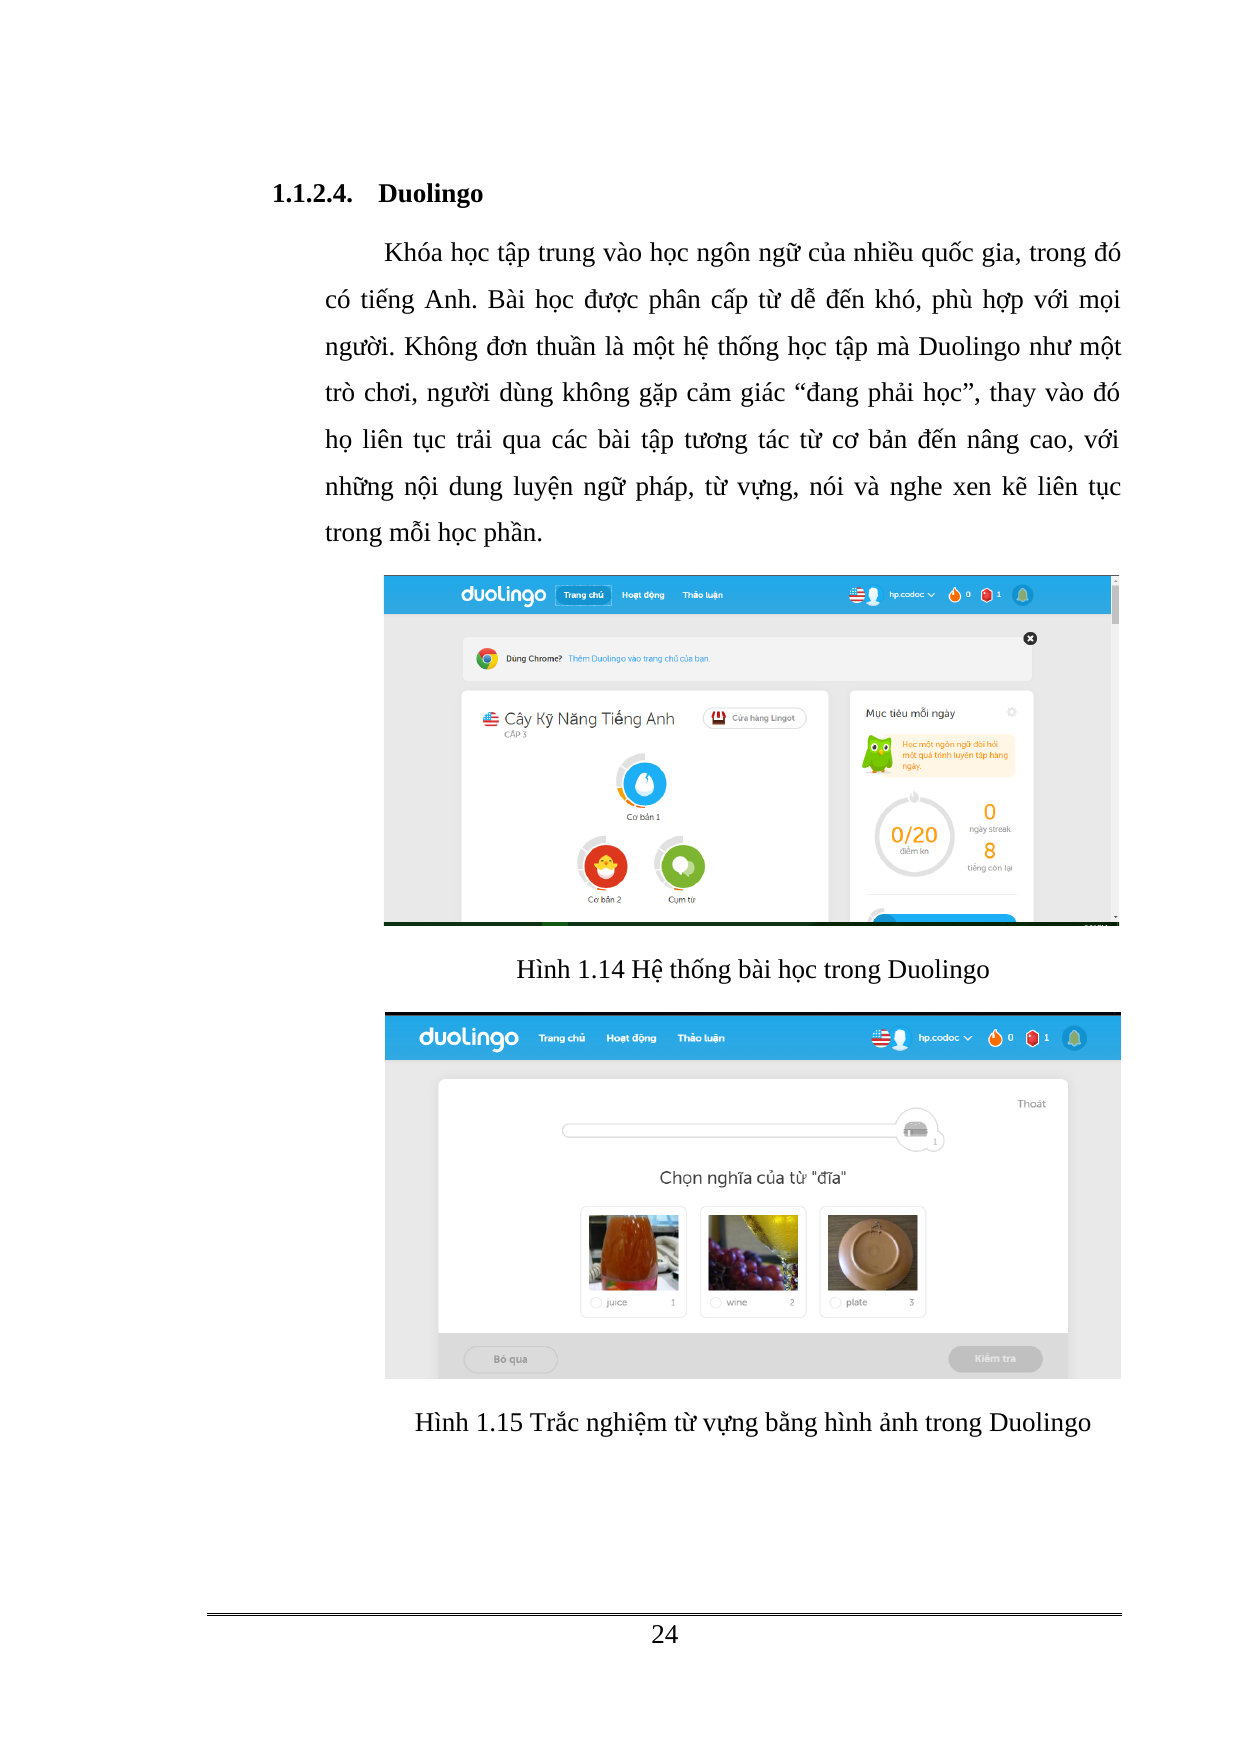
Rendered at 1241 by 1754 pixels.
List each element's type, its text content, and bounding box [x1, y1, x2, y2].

picture [385, 1012, 1121, 1379]
text Khóa học tập trung vào học ngôn ngữ của nhiều quốc gia, trong đó có tiếng Anh. Bài học được phân cấp từ dễ đến khó, phù hợp với mọi người. Không đơn thuần là một hệ thống học tập mà Duolingo như một trò chơi, người dùng không gặp cảm giác “đang phải học”, thay vào đó họ liên tục trải qua các bài tập tương tác từ cơ bản đến nâng cao, với những nội dung luyện ngữ pháp, từ vựng, nói và nghe xen kẽ liên tục trong mỗi học phần. [325, 236, 1122, 547]
text Hình 1.15 Trắc nghiệm từ vựng bằng hình ảnh trong Duolingo [325, 1406, 1122, 1438]
subtitle Duolingo [272, 177, 1122, 208]
picture [383, 575, 1120, 926]
text Hình 1.14 Hệ thống bài học trong Duolingo [325, 953, 1122, 984]
